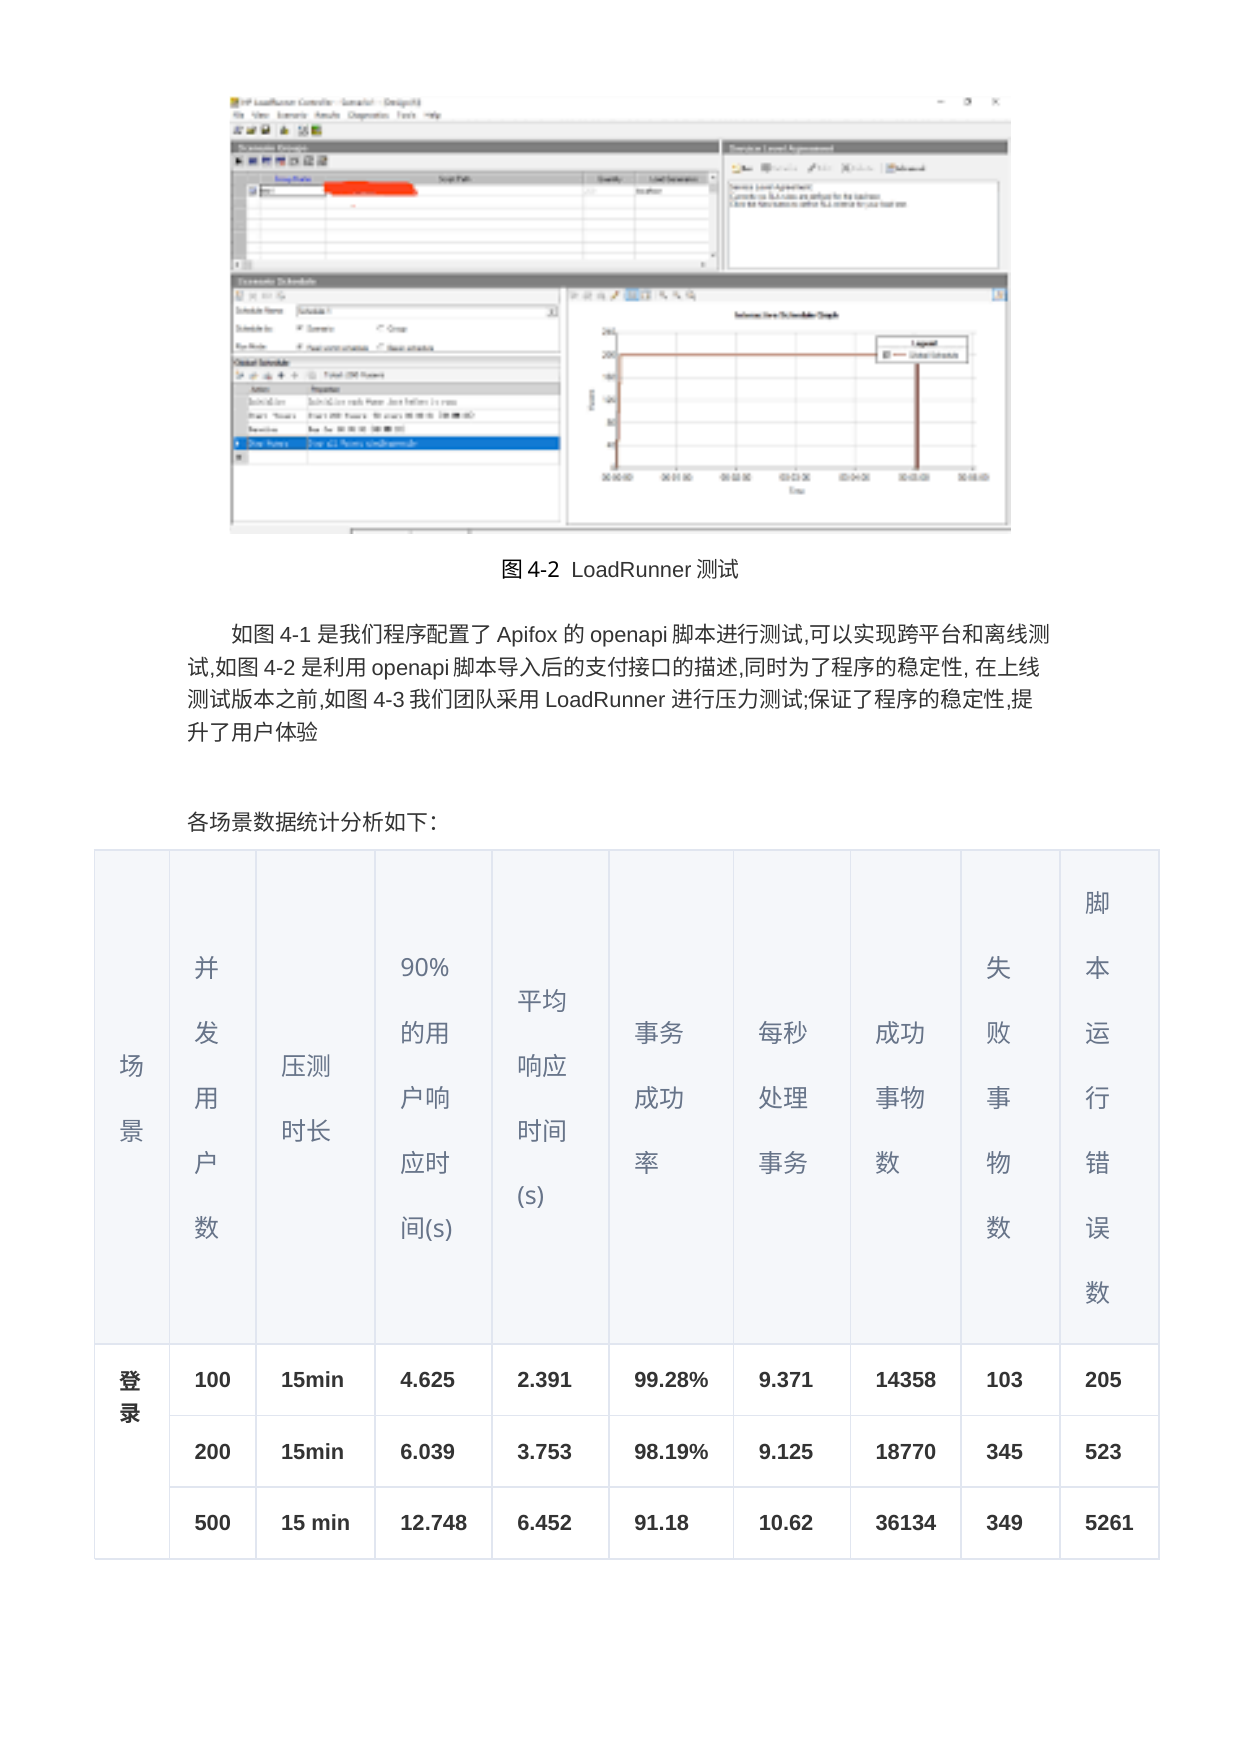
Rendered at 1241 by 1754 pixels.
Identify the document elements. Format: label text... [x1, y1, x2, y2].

table_header 并发用户数​ [170, 851, 255, 1343]
table_header 每秒处理事务​ [734, 851, 850, 1343]
table_cell 9.125 [734, 1416, 850, 1486]
table_cell 3.753 [493, 1416, 608, 1486]
table_header 压测时长​ [257, 851, 374, 1343]
table_cell 4.625 [376, 1345, 491, 1415]
table_cell 10.621 [734, 1488, 850, 1558]
table_header 脚本运行错误数​ [1061, 851, 1158, 1343]
table_header 90%的用户响应时间(s)​ [376, 851, 491, 1343]
table_cell 5261 [1061, 1488, 1158, 1558]
table_header 事务成功率​ [610, 851, 733, 1343]
text 各场景数据统计分析如下： [187, 804, 1053, 837]
table_header 成功事物数​ [851, 851, 960, 1343]
table_cell 99.28% [610, 1345, 733, 1415]
picture [229, 96, 1011, 534]
table_cell 103 [962, 1345, 1059, 1415]
table_cell 6.452 [493, 1488, 608, 1558]
table_cell 500 [170, 1488, 255, 1558]
table_cell 15min [257, 1345, 374, 1415]
text 如图 4-1 是我们程序配置了Apifox 的openapi脚本进行测试,可以实现跨平台和离线测试,如图 4-2 是利用openapi脚本导入后的支付接口的描述,同时为了程序的稳定性, 在上线测试版本之前,如图 4-3我们团队采用LoadRunner 进行压力测试;保证了程序的稳定性,提升了用户体验 [187, 617, 1053, 747]
text 图 4-2 LoadRunner测试 [187, 552, 1053, 584]
table_cell 18770 [851, 1416, 960, 1486]
table_cell 15 min [257, 1488, 374, 1558]
table_cell 36134 [851, 1488, 960, 1558]
table_cell 9.371 [734, 1345, 850, 1415]
table_cell 15min [257, 1416, 374, 1486]
table_cell 3493 [962, 1488, 1059, 1558]
table_header 失败事物数​ [962, 851, 1059, 1343]
table_cell 523 [1061, 1416, 1158, 1486]
table_cell 98.19% [610, 1416, 733, 1486]
table_header 平均响应时间(s)​ [493, 851, 608, 1343]
table_cell 200 [170, 1416, 255, 1486]
table_cell 91.18 [610, 1488, 733, 1558]
table_cell 2.391 [493, 1345, 608, 1415]
table_cell 6.039 [376, 1416, 491, 1486]
table_cell 205 [1061, 1345, 1158, 1415]
table_cell 345 [962, 1416, 1059, 1486]
table_header 场景​ [95, 851, 169, 1343]
table_cell 100 [170, 1345, 255, 1415]
table_cell 登录 [95, 1345, 169, 1558]
table_cell 12.748 [376, 1488, 491, 1558]
table_cell 14358 [851, 1345, 960, 1415]
